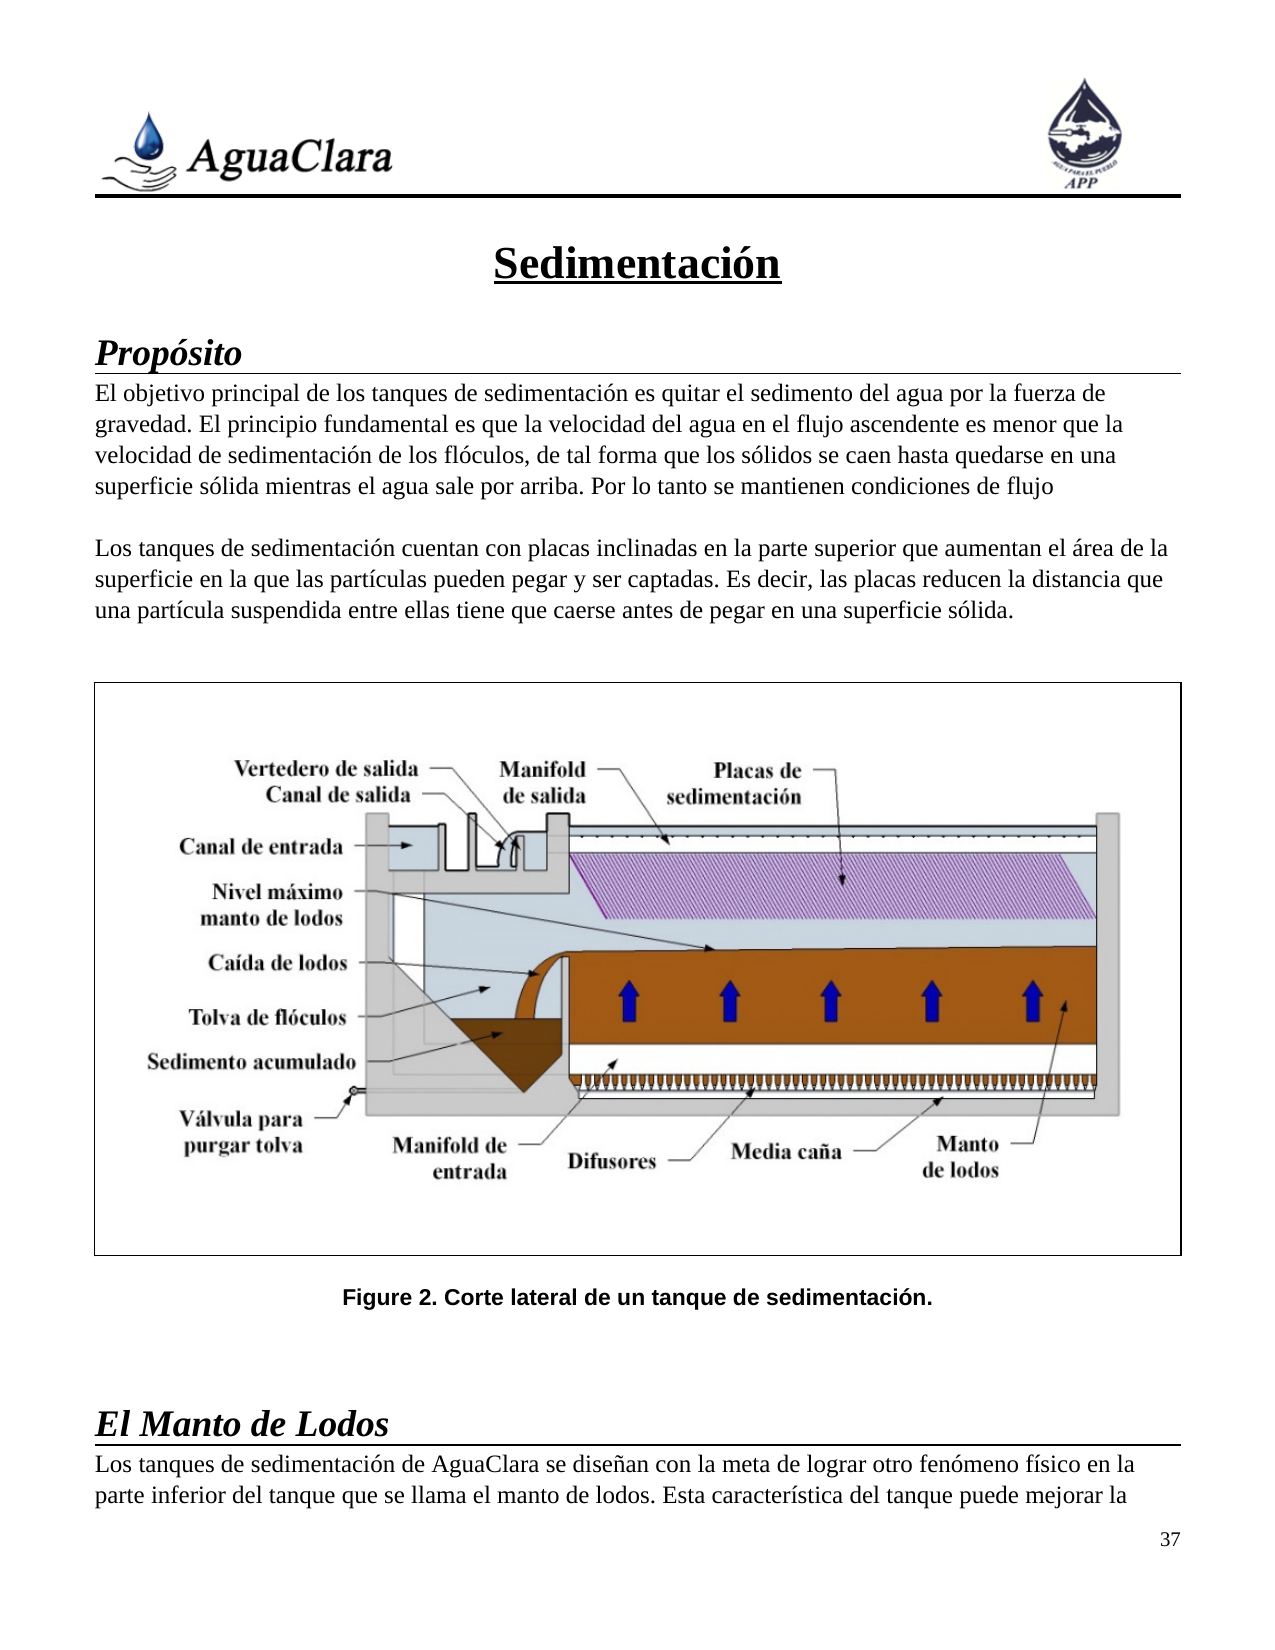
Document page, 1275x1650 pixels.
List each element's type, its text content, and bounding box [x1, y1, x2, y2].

subtitle Sedimentación [94, 236, 1181, 289]
subtitle El Manto de Lodos [94, 1401, 1181, 1446]
picture [94, 111, 412, 194]
text Los tanques de sedimentación cuentan con placas inclinadas en la parte superior que aumentan el área de la superficie en la que las partículas pueden pegar y ser captadas. Es decir, las placas reducen la distancia que una partícula suspendida entre ellas tiene que caerse antes de pegar en una superficie sólida. [94, 533, 1181, 624]
picture [1041, 75, 1134, 194]
text El objetivo principal de los tanques de sedimentación es quitar el sedimento del agua por la fuerza de gravedad. El principio fundamental es que la velocidad del agua en el flujo ascendente es menor que la velocidad de sedimentación de los flóculos, de tal forma que los sólidos se caen hasta quedarse en una superficie sólida mientras el agua sale por arriba. Por lo tanto se mantienen condiciones de flujo [94, 378, 1181, 500]
picture [130, 738, 1145, 1197]
subtitle Propósito [94, 330, 1181, 374]
